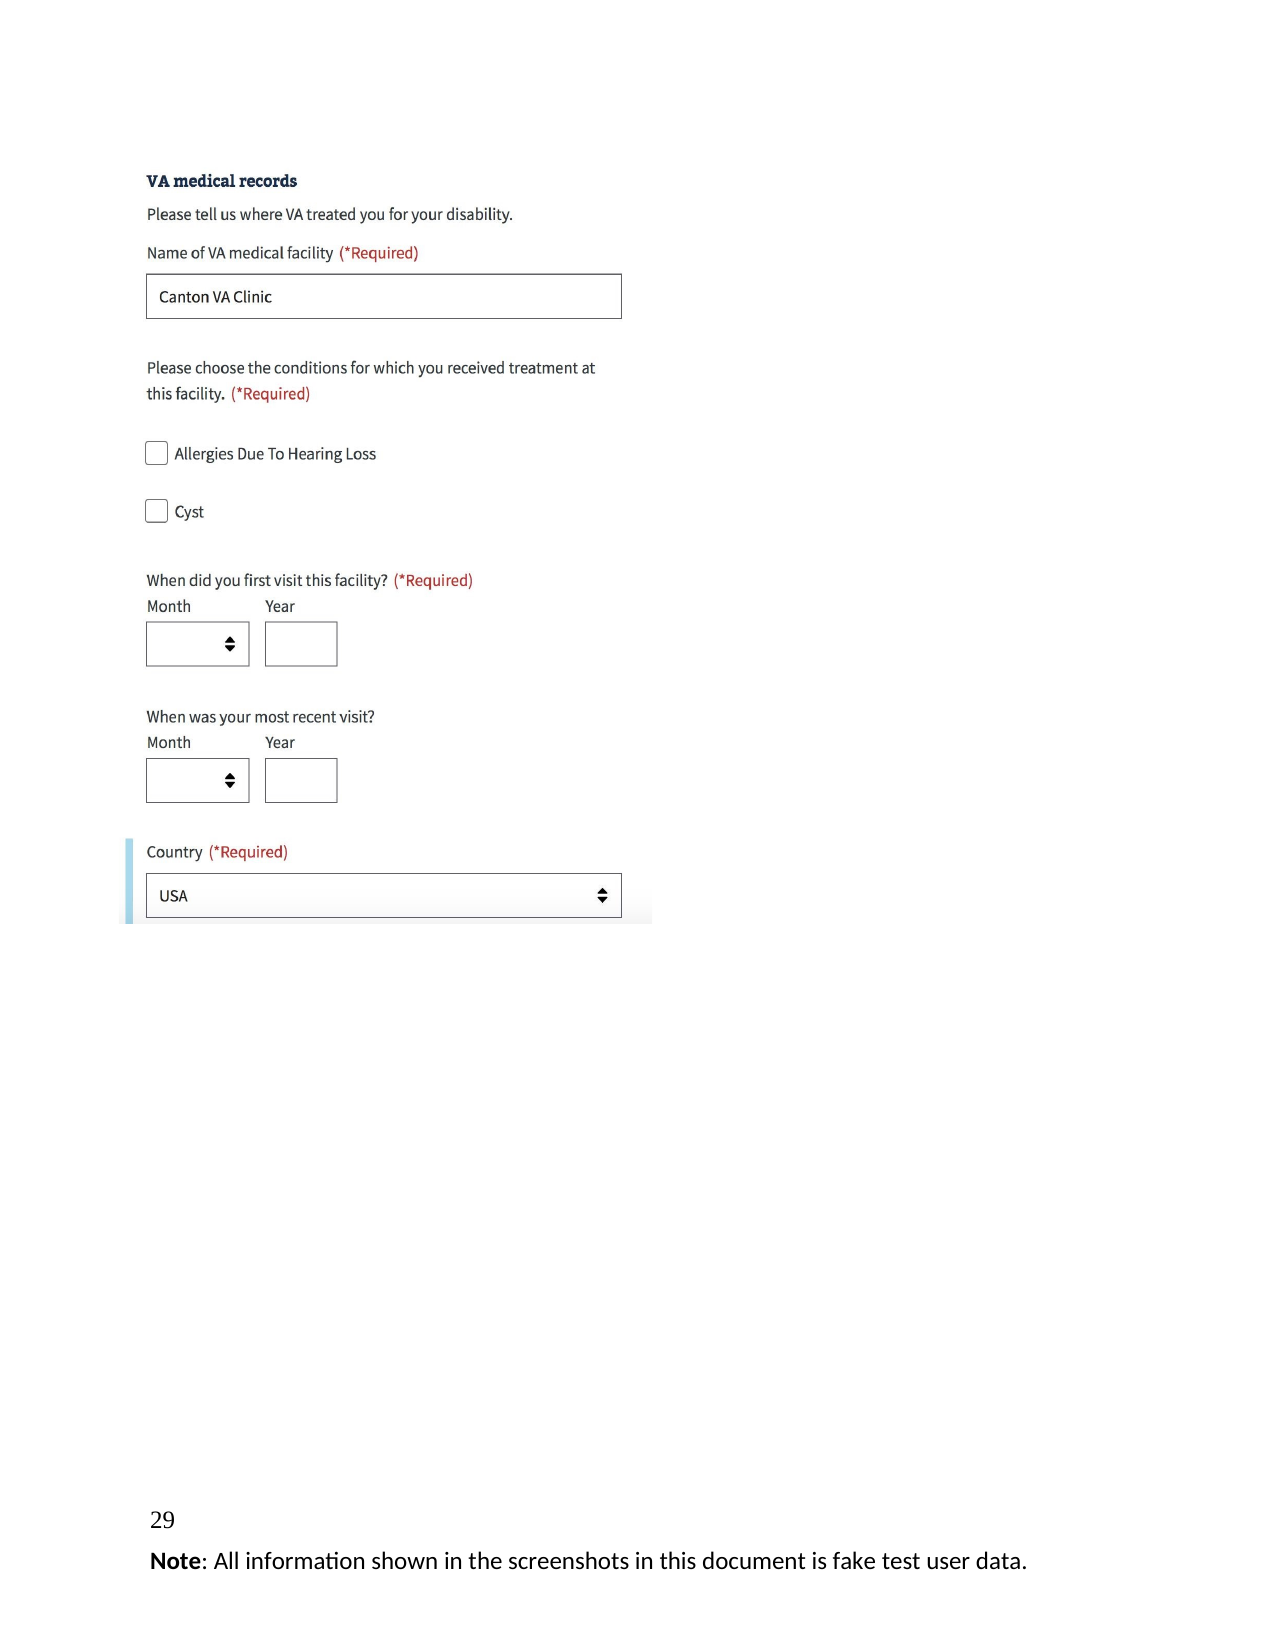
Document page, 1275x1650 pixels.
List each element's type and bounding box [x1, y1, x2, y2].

picture [118, 150, 653, 924]
